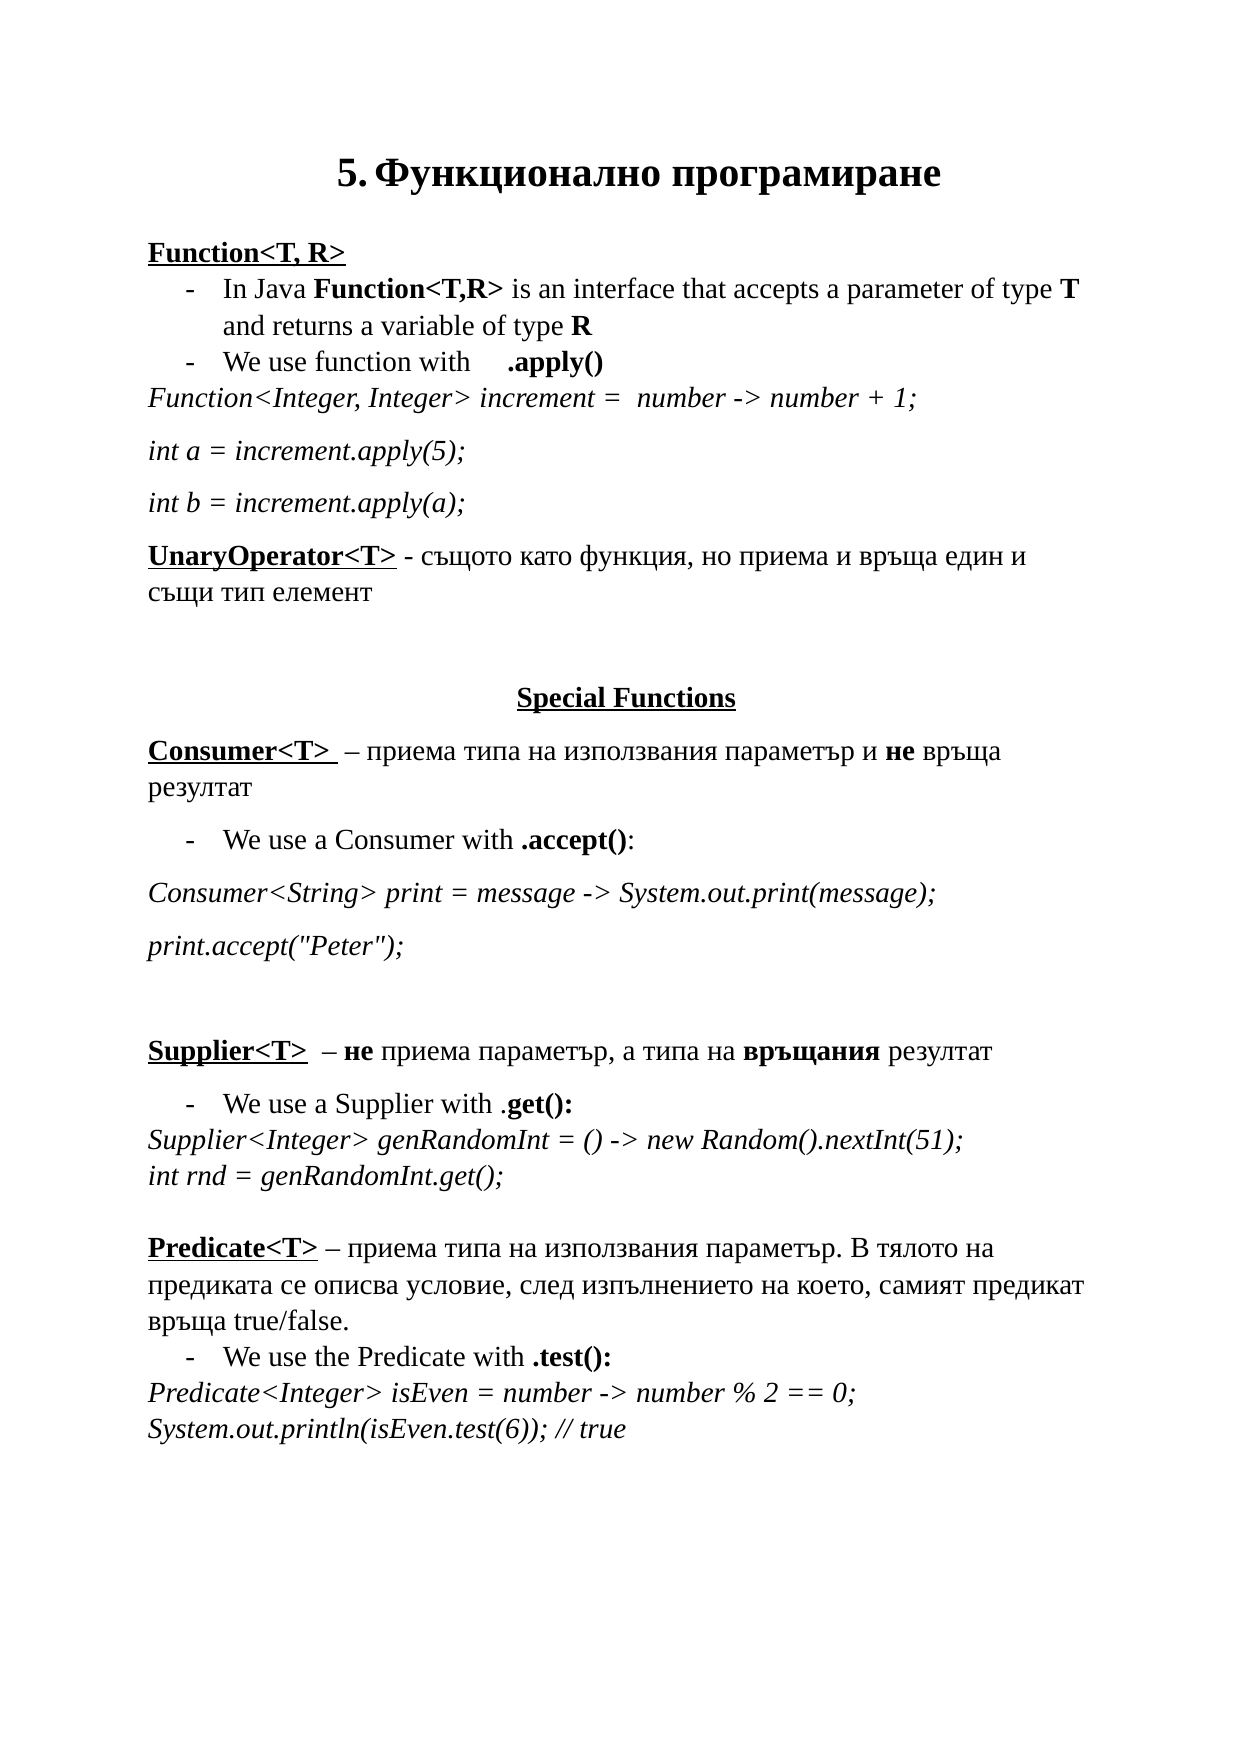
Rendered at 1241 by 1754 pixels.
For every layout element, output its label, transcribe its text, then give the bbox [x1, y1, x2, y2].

list Функционално програмиране [185, 148, 1093, 196]
text int a = increment.apply(5); [148, 433, 1093, 466]
text print.accept("Peter"); [148, 928, 1093, 961]
text int b = increment.apply(a); [148, 486, 1093, 519]
text Predicate<T> – приема типа на използвания параметър. В тялото на предиката се описва условие, след изпълнението на което, самият предикат връща true/false. [148, 1231, 1093, 1336]
text Special Functions [443, 680, 1093, 714]
text Supplier<Integer> genRandomInt = () -> new Random().nextInt(51); [148, 1122, 1093, 1156]
text Function<T, R> [148, 235, 1093, 269]
list In Java Function<T,R> is an interface that accepts a parameter of type T and returns a variable of type R [185, 272, 1093, 341]
text Consumer<T> – приема типа на използвания параметър и не връща резултат [148, 733, 1093, 803]
text UnaryOperator<T> - същото като функция, но приема и връща един и същи тип елемент [148, 538, 1093, 608]
list We use a Supplier with .get(): [185, 1086, 1093, 1119]
text Predicate<Integer> isEven = number -> number % 2 == 0; [148, 1375, 1093, 1409]
list We use function with .apply() [185, 344, 1093, 377]
text System.out.println(isEven.test(6)); // true [148, 1411, 1093, 1445]
text Function<Integer, Integer> increment = number -> number + 1; [148, 380, 1093, 413]
text int rnd = genRandomInt.get(); [148, 1158, 1093, 1192]
text Supplier<T> – не приема параметър, а типа на връщания резултат [148, 1033, 1093, 1067]
list We use a Consumer with .accept(): [185, 822, 1093, 856]
list We use the Predicate with .test(): [185, 1339, 1093, 1373]
text Consumer<String> print = message -> System.out.print(message); [148, 875, 1093, 908]
